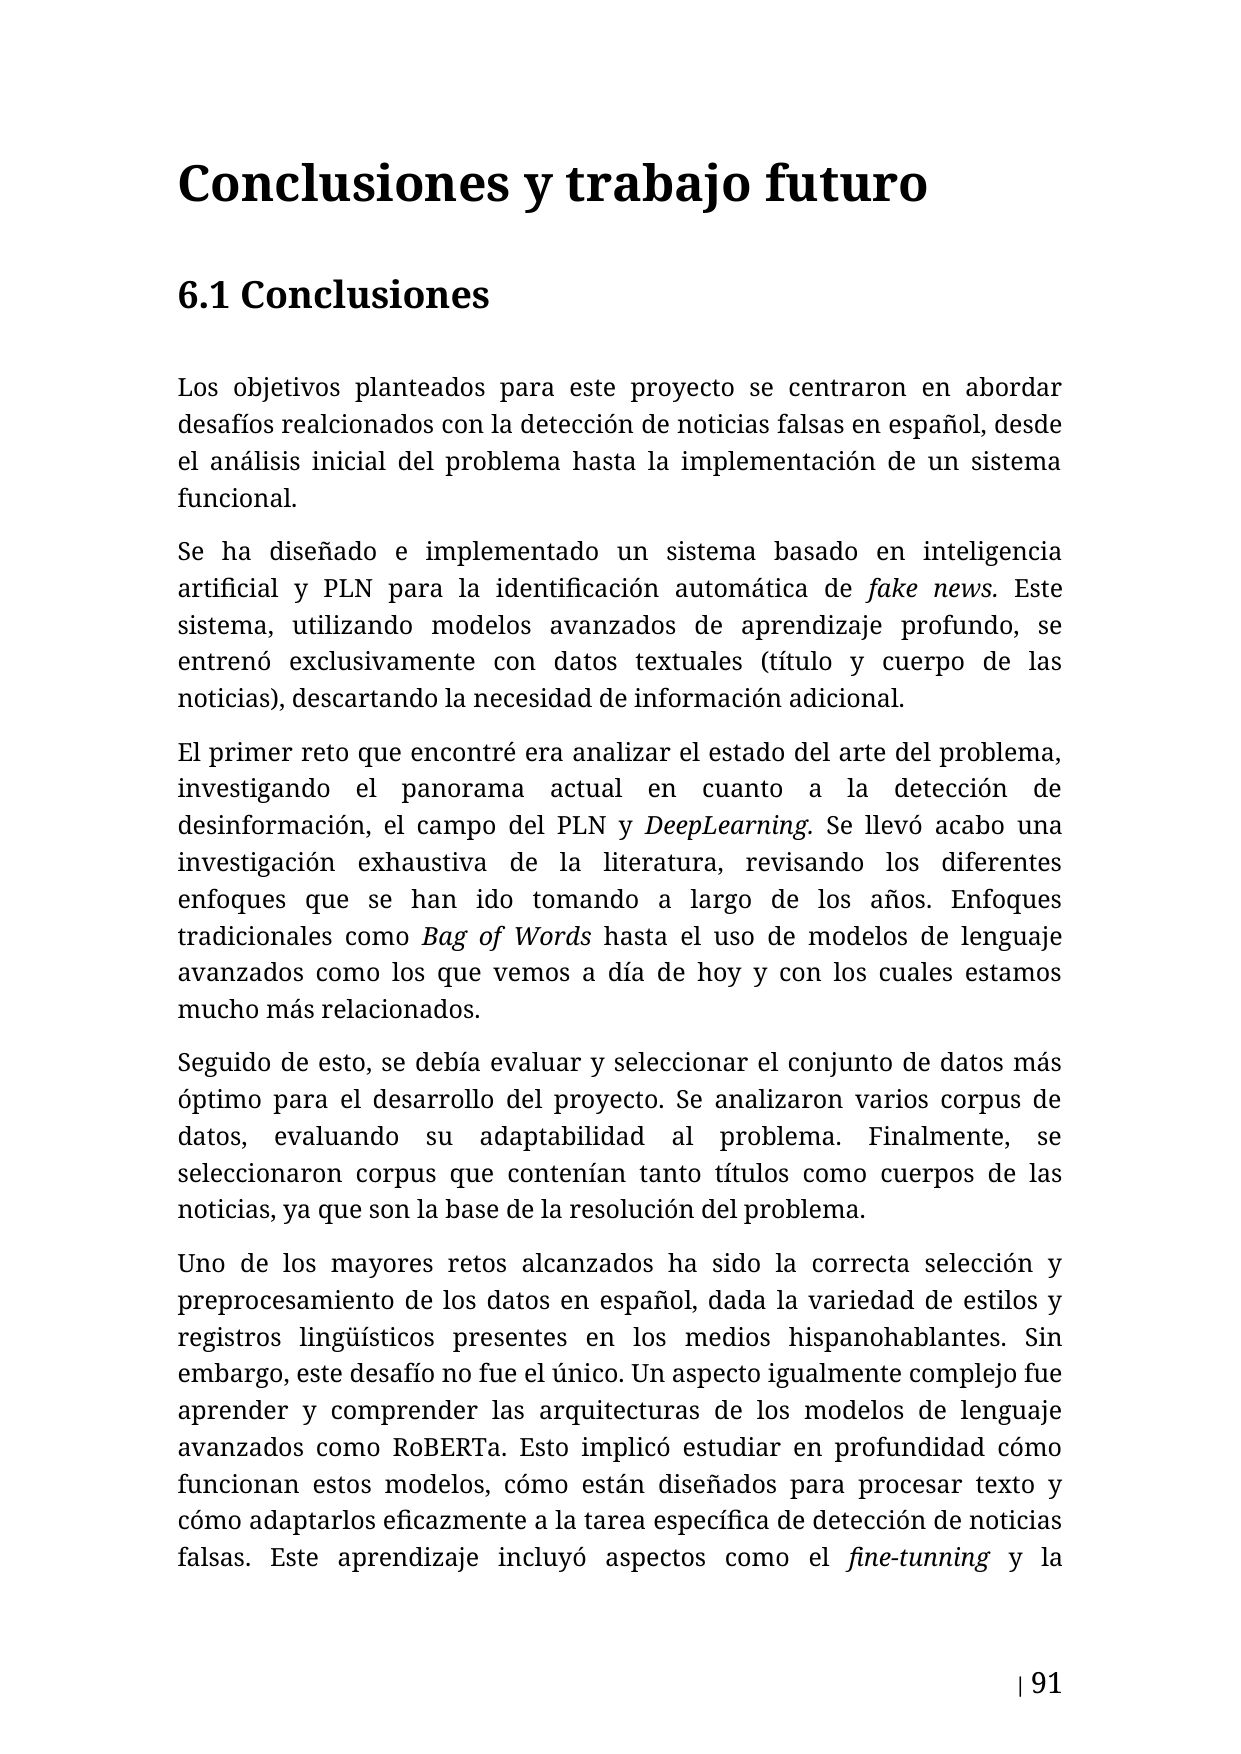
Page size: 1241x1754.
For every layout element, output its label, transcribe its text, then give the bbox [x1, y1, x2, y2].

subtitle Conclusiones y trabajo futuro [177, 148, 1063, 216]
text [177, 1246, 1063, 1574]
text Los objetivos planteados para este proyecto se centraron en abordar desafíos realcionados con la detección de noticias falsas en español, desde el análisis inicial del problema hasta la implementación de un sistema funcional. [177, 370, 1063, 514]
text El primer reto que encontré era analizar el estado del arte del problema, investigando el panorama actual en cuanto a la detección de desinformación, el campo del PLN y DeepLearning. Se llevó acabo una investigación exhaustiva de la literatura, revisando los diferentes enfoques que se han ido tomando a largo de los años. Enfoques tradicionales como Bag of Words hasta el uso de modelos de lenguaje avanzados como los que vemos a día de hoy y con los cuales estamos mucho más relacionados. [177, 734, 1063, 1026]
text Seguido de esto, se debía evaluar y seleccionar el conjunto de datos más óptimo para el desarrollo del proyecto. Se analizaron varios corpus de datos, evaluando su adaptabilidad al problema. Finalmente, se seleccionaron corpus que contenían tanto títulos como cuerpos de las noticias, ya que son la base de la resolución del problema. [177, 1045, 1063, 1226]
text Se ha diseñado e implementado un sistema basado en inteligencia artificial y PLN para la identificación automática de fake news. Este sistema, utilizando modelos avanzados de aprendizaje profundo, se entrenó exclusivamente con datos textuales (título y cuerpo de las noticias), descartando la necesidad de información adicional. [177, 534, 1063, 715]
subtitle 6.1 Conclusiones [177, 268, 1063, 319]
